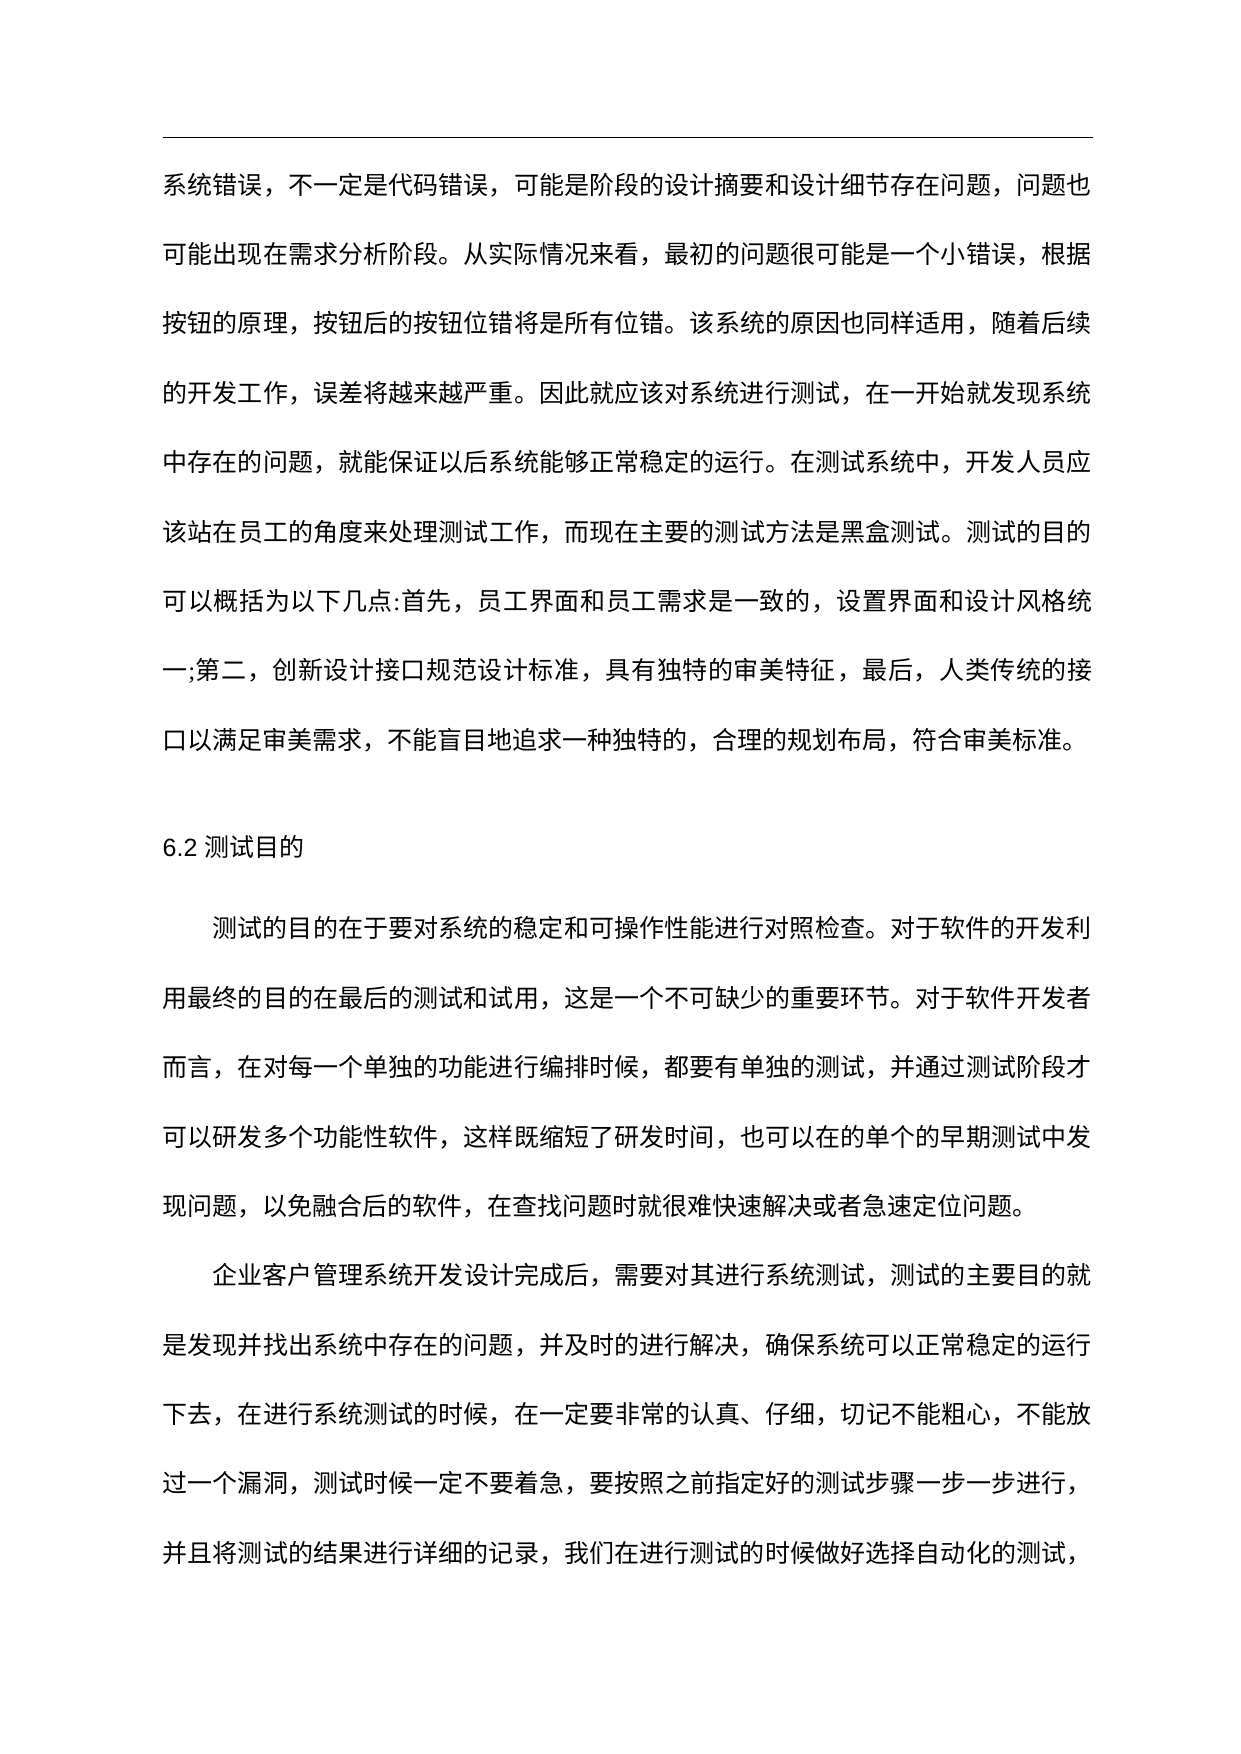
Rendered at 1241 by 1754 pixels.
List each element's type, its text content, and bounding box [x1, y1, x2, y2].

text 测试的目的在于要对系统的稳定和可操作性能进行对照检查。对于软件的开发利用最终的目的在最后的测试和试用，这是一个不可缺少的重要环节。对于软件开发者而言，在对每一个单独的功能进行编排时候，都要有单独的测试，并通过测试阶段才可以研发多个功能性软件，这样既缩短了研发时间，也可以在的单个的早期测试中发现问题，以免融合后的软件，在查找问题时就很难快速解决或者急速定位问题。 [162, 892, 1093, 1239]
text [162, 1239, 1093, 1586]
subtitle 6.2 测试目的 [162, 810, 1093, 880]
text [162, 148, 1093, 773]
